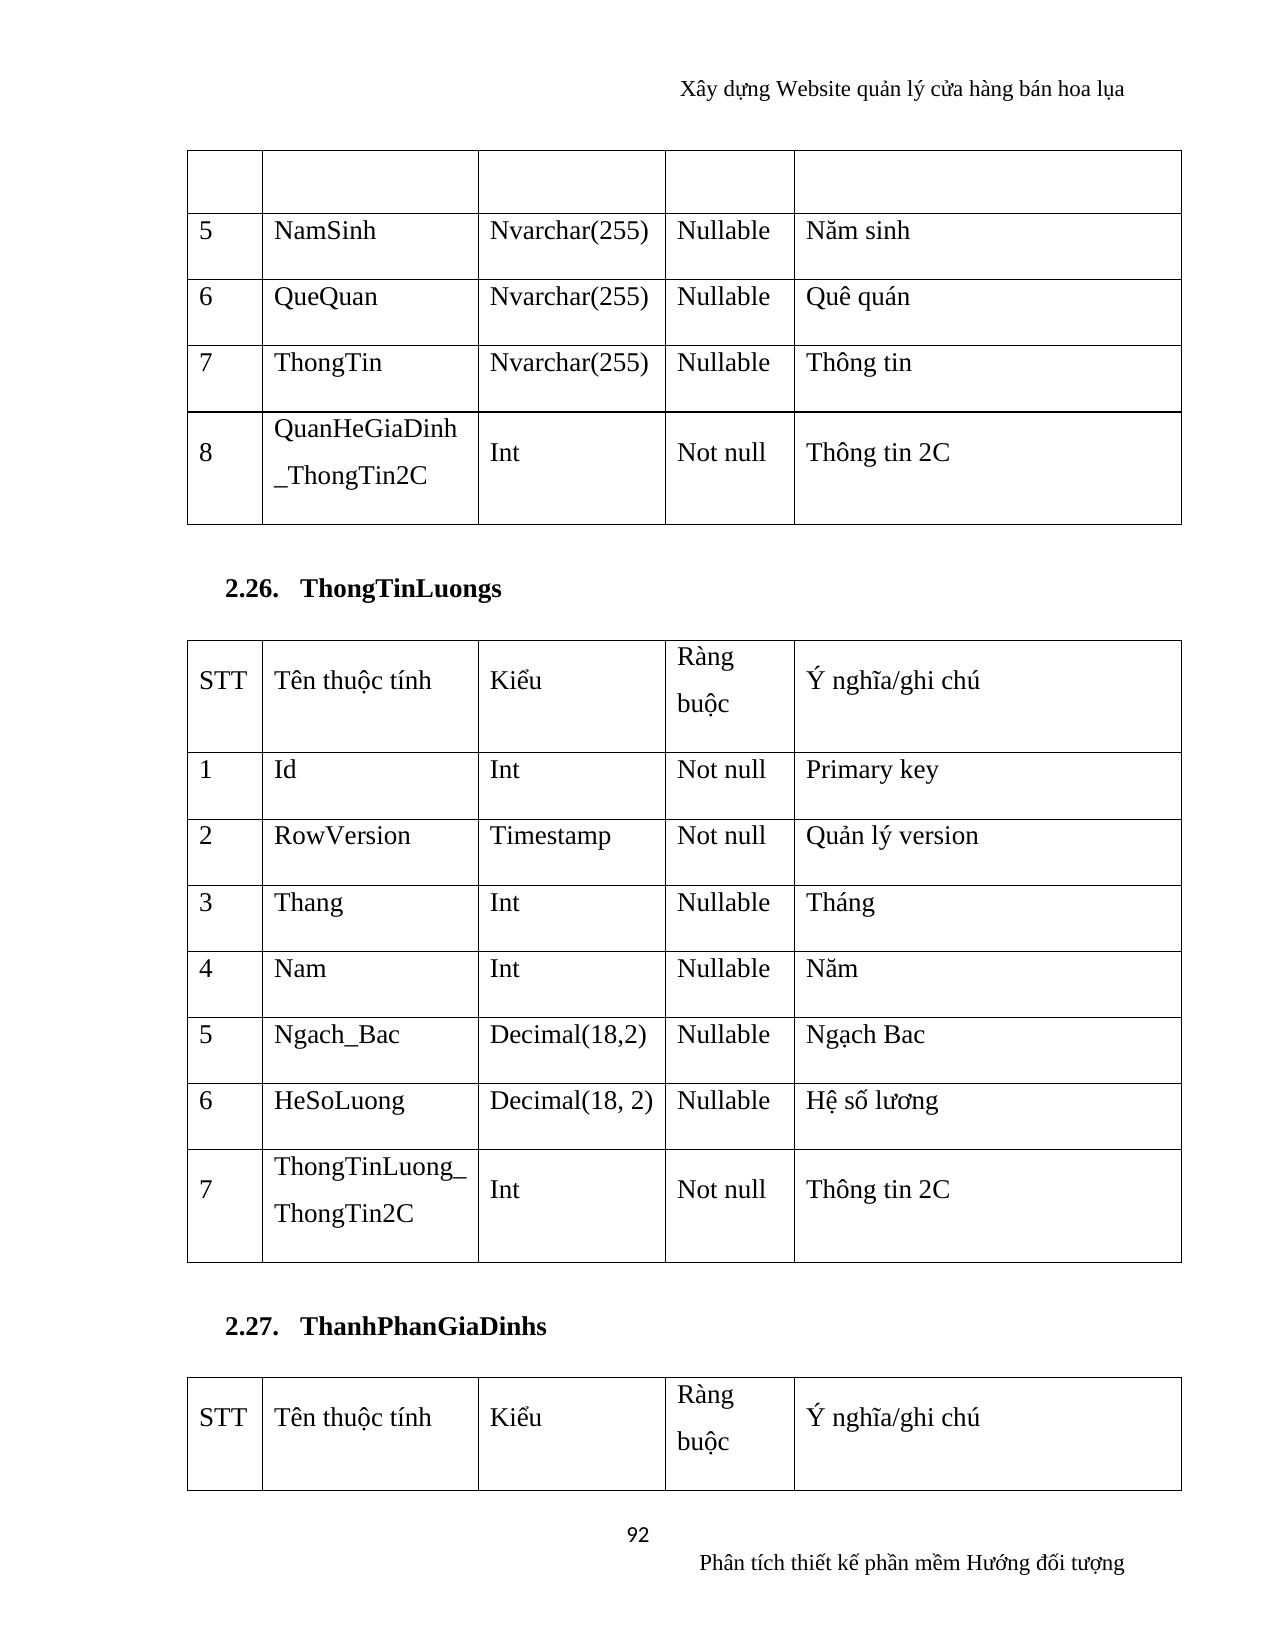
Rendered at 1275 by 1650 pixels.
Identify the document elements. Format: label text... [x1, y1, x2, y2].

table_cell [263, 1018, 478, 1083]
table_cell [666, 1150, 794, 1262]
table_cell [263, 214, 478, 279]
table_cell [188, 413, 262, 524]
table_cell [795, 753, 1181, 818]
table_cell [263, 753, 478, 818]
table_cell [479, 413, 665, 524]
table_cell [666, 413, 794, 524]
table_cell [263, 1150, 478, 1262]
list ThongTinLuongs [225, 572, 1125, 603]
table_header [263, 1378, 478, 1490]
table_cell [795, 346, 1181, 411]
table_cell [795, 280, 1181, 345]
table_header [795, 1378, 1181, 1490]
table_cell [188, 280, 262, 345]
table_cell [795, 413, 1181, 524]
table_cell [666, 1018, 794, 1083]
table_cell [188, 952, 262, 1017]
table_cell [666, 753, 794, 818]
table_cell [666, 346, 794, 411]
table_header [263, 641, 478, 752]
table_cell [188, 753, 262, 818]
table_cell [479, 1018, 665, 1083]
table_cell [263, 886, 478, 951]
list ThanhPhanGiaDinhs [225, 1310, 1125, 1341]
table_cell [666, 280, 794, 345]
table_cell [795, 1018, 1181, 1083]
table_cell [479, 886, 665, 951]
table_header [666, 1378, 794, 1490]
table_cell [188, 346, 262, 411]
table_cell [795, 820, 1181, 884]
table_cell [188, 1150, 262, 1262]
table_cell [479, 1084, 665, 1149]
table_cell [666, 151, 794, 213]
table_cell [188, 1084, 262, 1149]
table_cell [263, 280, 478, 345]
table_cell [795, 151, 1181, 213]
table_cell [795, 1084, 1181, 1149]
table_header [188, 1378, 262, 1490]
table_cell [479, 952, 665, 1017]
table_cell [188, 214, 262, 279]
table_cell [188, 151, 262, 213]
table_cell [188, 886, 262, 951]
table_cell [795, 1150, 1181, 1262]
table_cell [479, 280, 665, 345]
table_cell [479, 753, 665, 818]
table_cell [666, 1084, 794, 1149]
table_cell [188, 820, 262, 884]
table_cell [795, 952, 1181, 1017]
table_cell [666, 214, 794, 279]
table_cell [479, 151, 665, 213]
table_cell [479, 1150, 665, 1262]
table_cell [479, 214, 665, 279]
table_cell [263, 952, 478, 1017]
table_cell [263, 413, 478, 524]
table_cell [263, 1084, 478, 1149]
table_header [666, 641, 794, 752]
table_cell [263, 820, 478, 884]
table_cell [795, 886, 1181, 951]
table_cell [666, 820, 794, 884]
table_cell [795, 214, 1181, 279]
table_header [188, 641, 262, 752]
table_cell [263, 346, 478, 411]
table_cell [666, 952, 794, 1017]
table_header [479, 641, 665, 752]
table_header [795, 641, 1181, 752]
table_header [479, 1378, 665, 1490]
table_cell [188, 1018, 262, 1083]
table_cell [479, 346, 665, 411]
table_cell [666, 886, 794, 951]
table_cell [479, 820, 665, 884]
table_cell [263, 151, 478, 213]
